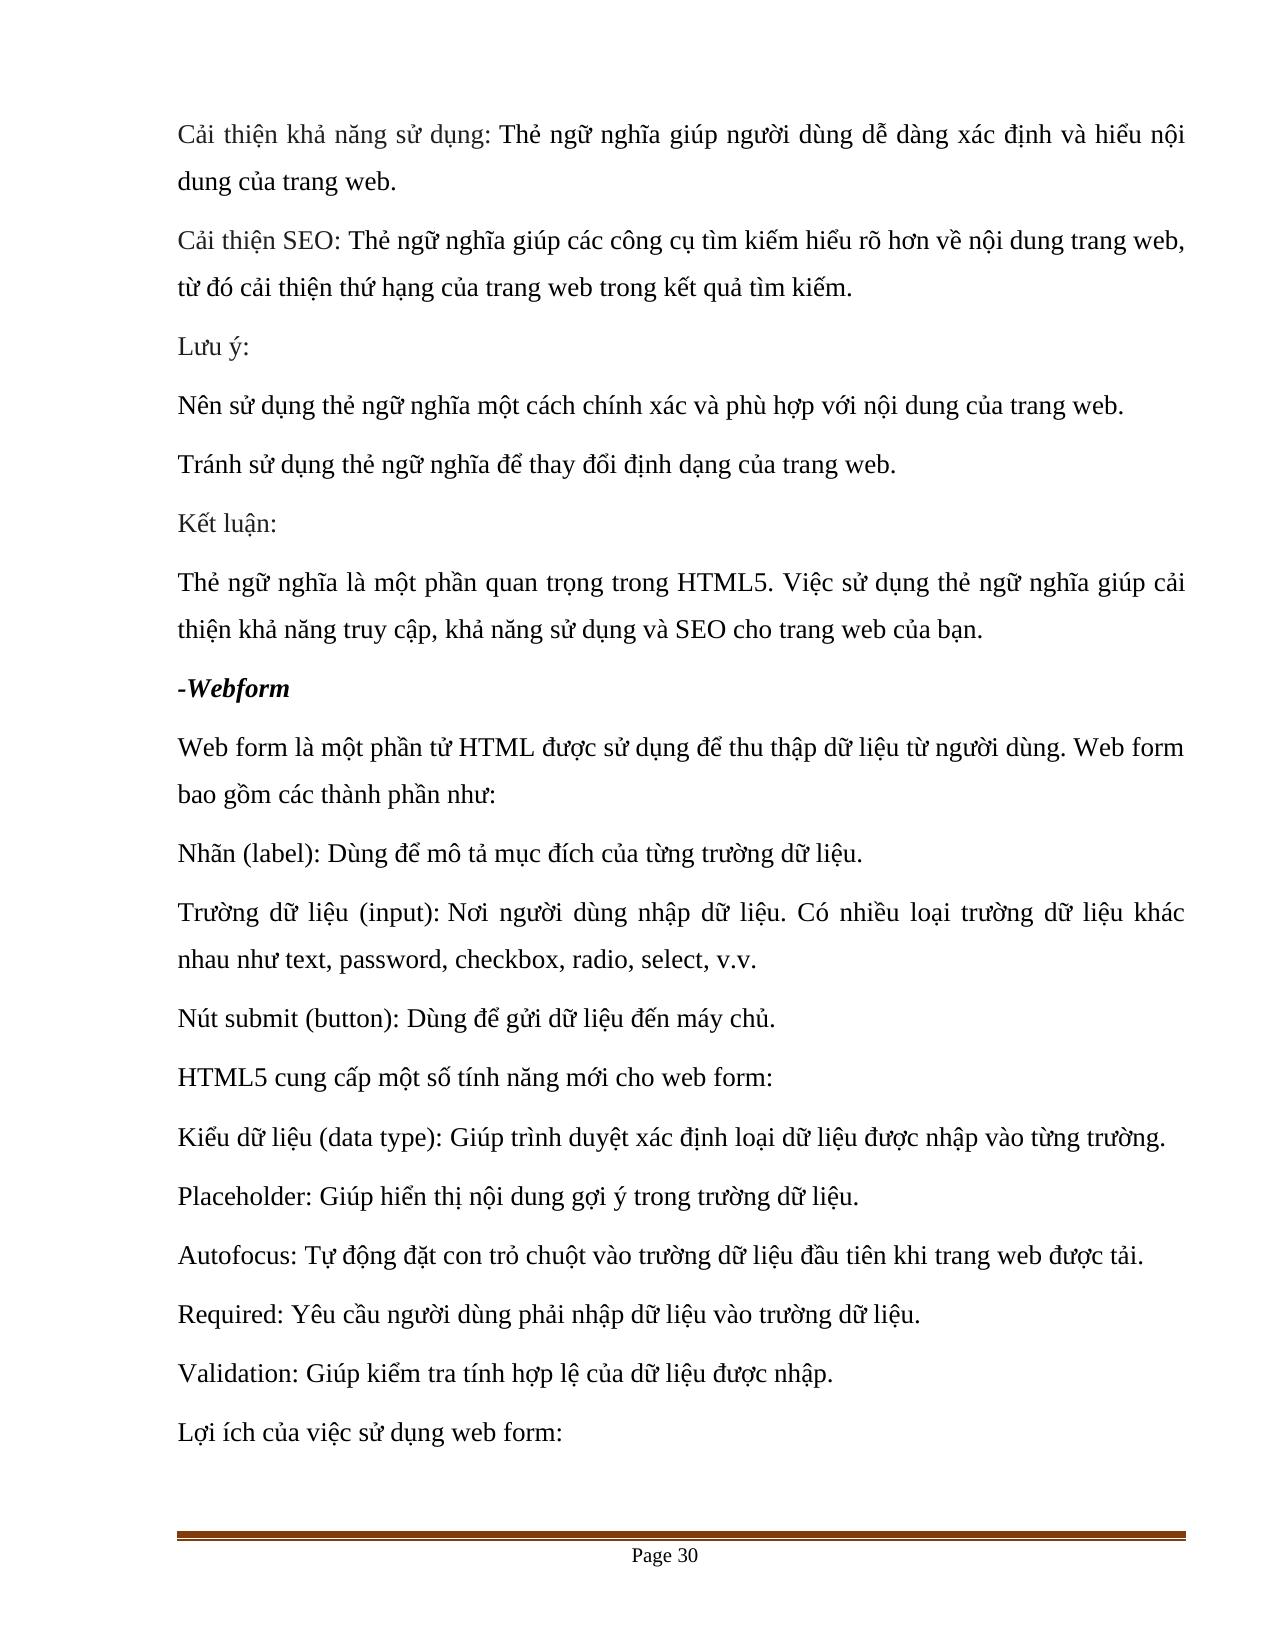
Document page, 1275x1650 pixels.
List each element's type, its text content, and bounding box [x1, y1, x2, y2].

text Cải thiện khả năng sử dụng: Thẻ ngữ nghĩa giúp người dùng dễ dàng xác định và hiểu nội dung của trang web. [177, 118, 1186, 196]
text Lưu ý: [177, 330, 1186, 361]
text Nên sử dụng thẻ ngữ nghĩa một cách chính xác và phù hợp với nội dung của trang web. [177, 389, 1186, 420]
text Required: Yêu cầu người dùng phải nhập dữ liệu vào trường dữ liệu. [177, 1298, 1186, 1329]
text Nhãn (label): Dùng để mô tả mục đích của từng trường dữ liệu. [177, 837, 1186, 868]
text Tránh sử dụng thẻ ngữ nghĩa để thay đổi định dạng của trang web. [177, 448, 1186, 479]
text Autofocus: Tự động đặt con trỏ chuột vào trường dữ liệu đầu tiên khi trang web được tải. [177, 1239, 1186, 1270]
text Validation: Giúp kiểm tra tính hợp lệ của dữ liệu được nhập. [177, 1357, 1186, 1388]
text -Webform [177, 672, 1186, 703]
text Web form là một phần tử HTML được sử dụng để thu thập dữ liệu từ người dùng. Web form bao gồm các thành phần như: [177, 731, 1186, 809]
text Kiểu dữ liệu (data type): Giúp trình duyệt xác định loại dữ liệu được nhập vào từng trường. [177, 1121, 1186, 1152]
text Kết luận: [177, 507, 1186, 538]
text HTML5 cung cấp một số tính năng mới cho web form: [177, 1061, 1186, 1093]
text Trường dữ liệu (input): Nơi người dùng nhập dữ liệu. Có nhiều loại trường dữ liệu khác nhau như text, password, checkbox, radio, select, v.v. [177, 896, 1186, 974]
text Lợi ích của việc sử dụng web form: [177, 1416, 1186, 1448]
text Thẻ ngữ nghĩa là một phần quan trọng trong HTML5. Việc sử dụng thẻ ngữ nghĩa giúp cải thiện khả năng truy cập, khả năng sử dụng và SEO cho trang web của bạn. [177, 566, 1186, 644]
text Nút submit (button): Dùng để gửi dữ liệu đến máy chủ. [177, 1002, 1186, 1033]
text Cải thiện SEO: Thẻ ngữ nghĩa giúp các công cụ tìm kiếm hiểu rõ hơn về nội dung trang web, từ đó cải thiện thứ hạng của trang web trong kết quả tìm kiếm. [177, 224, 1186, 302]
text Placeholder: Giúp hiển thị nội dung gợi ý trong trường dữ liệu. [177, 1180, 1186, 1211]
